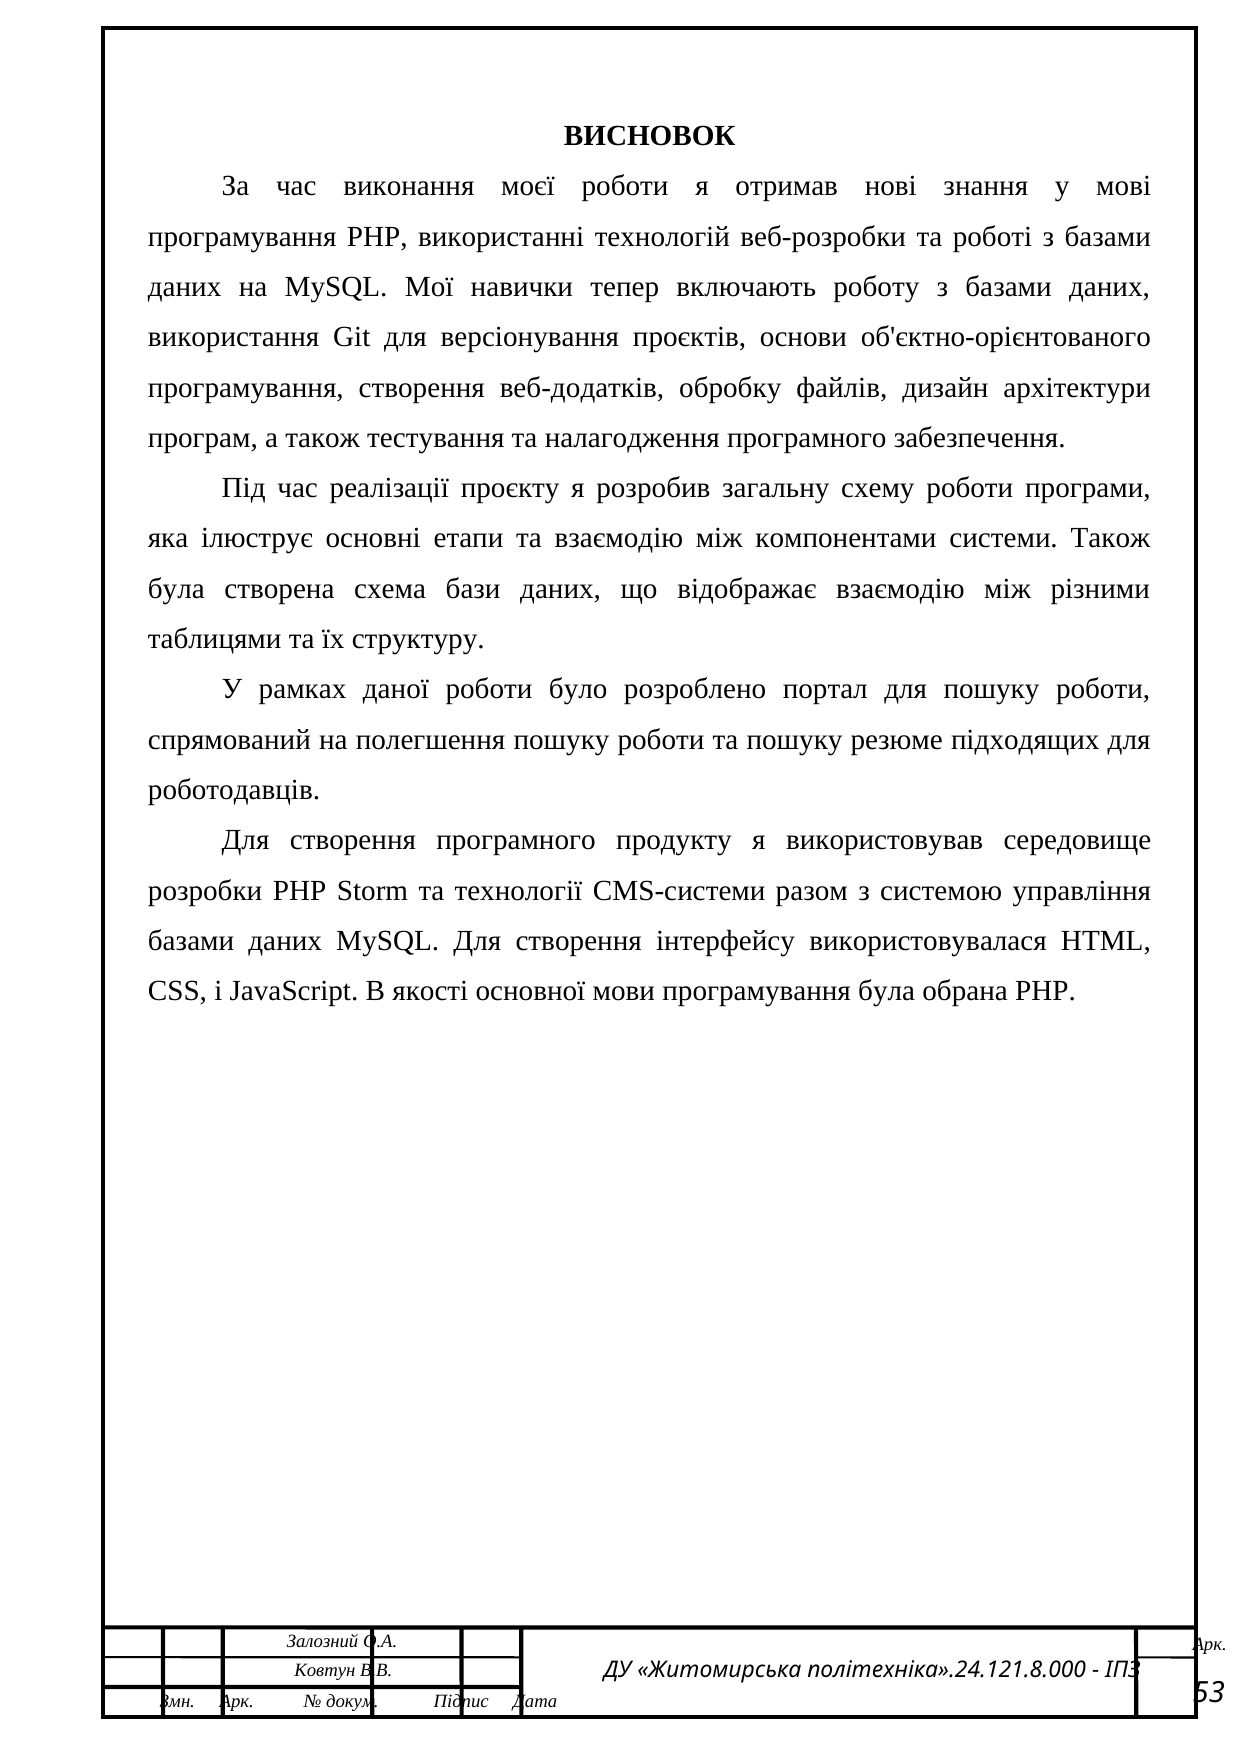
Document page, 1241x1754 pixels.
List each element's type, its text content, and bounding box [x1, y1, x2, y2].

text Під час реалізації проєкту я розробив загальну схему роботи програми, яка ілюструє основні етапи та взаємодію між компонентами системи. Також була створена схема бази даних, що відображає взаємодію між різними таблицями та їх структуру. [148, 470, 1152, 655]
subtitle ВИСНОВОК [148, 118, 1152, 152]
text За час виконання моєї роботи я отримав нові знання у мові програмування PHP, використанні технологій веб-розробки та роботі з базами даних на MySQL. Мої навички тепер включають роботу з базами даних, використання Git для версіонування проєктів, основи об'єктно-орієнтованого програмування, створення веб-додатків, обробку файлів, дизайн архітектури програм, а також тестування та налагодження програмного забезпечення. [148, 168, 1152, 453]
text Для створення програмного продукту я використовував середовище розробки PHP Storm та технології CMS-системи разом з системою управління базами даних MySQL. Для створення інтерфейсу використовувалася HTML, CSS, і JavaScript. В якості основної мови програмування була обрана PHP. [148, 822, 1152, 1007]
text У рамках даної роботи було розроблено портал для пошуку роботи, спрямований на полегшення пошуку роботи та пошуку резюме підходящих для роботодавців. [148, 672, 1152, 806]
